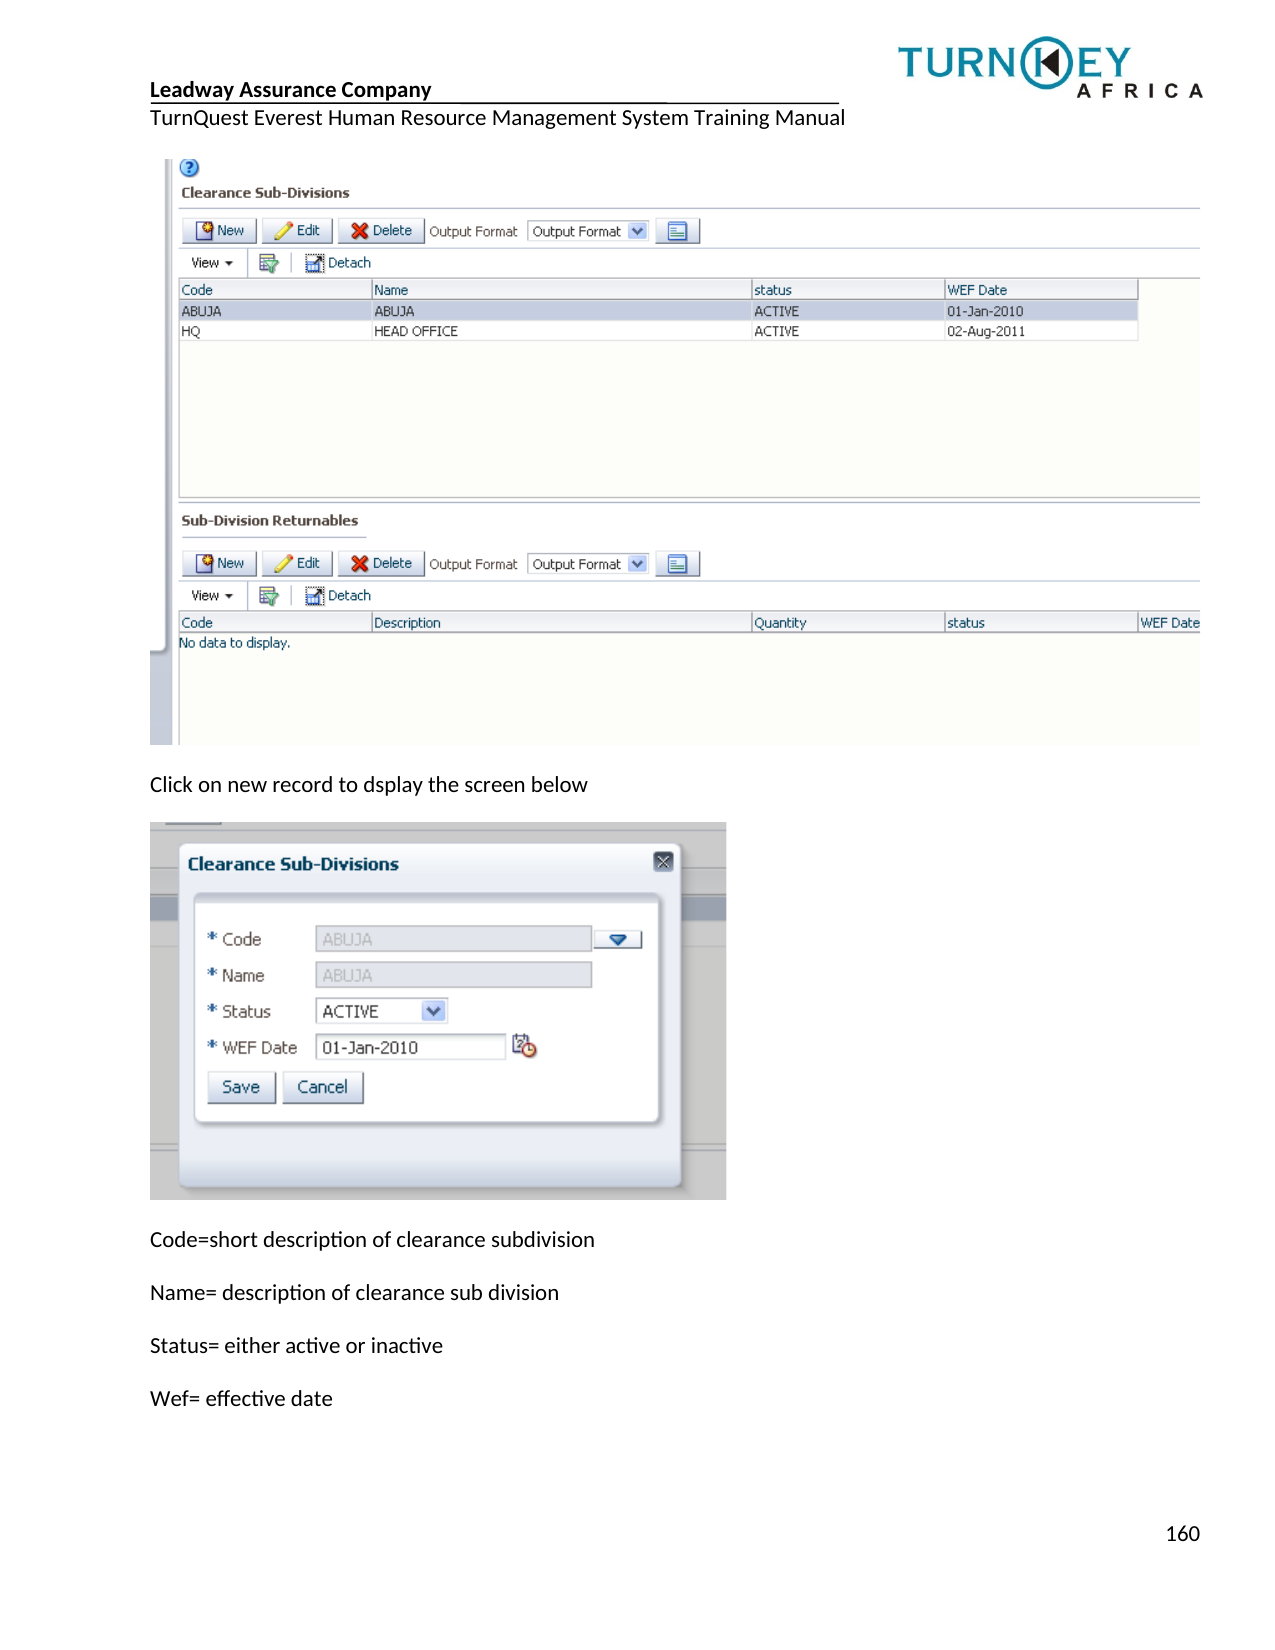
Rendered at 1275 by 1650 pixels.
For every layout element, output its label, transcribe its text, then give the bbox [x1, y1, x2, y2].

text Status= either active or inactive [150, 1331, 1200, 1359]
text Wef= effective date [150, 1384, 1200, 1412]
text Name= description of clearance sub division [150, 1278, 1200, 1306]
picture [150, 159, 1200, 745]
picture [898, 36, 1203, 98]
picture [150, 822, 727, 1200]
text Code=short description of clearance subdivision [150, 1225, 1200, 1253]
text Click on new record to dsplay the screen below [150, 770, 1200, 798]
